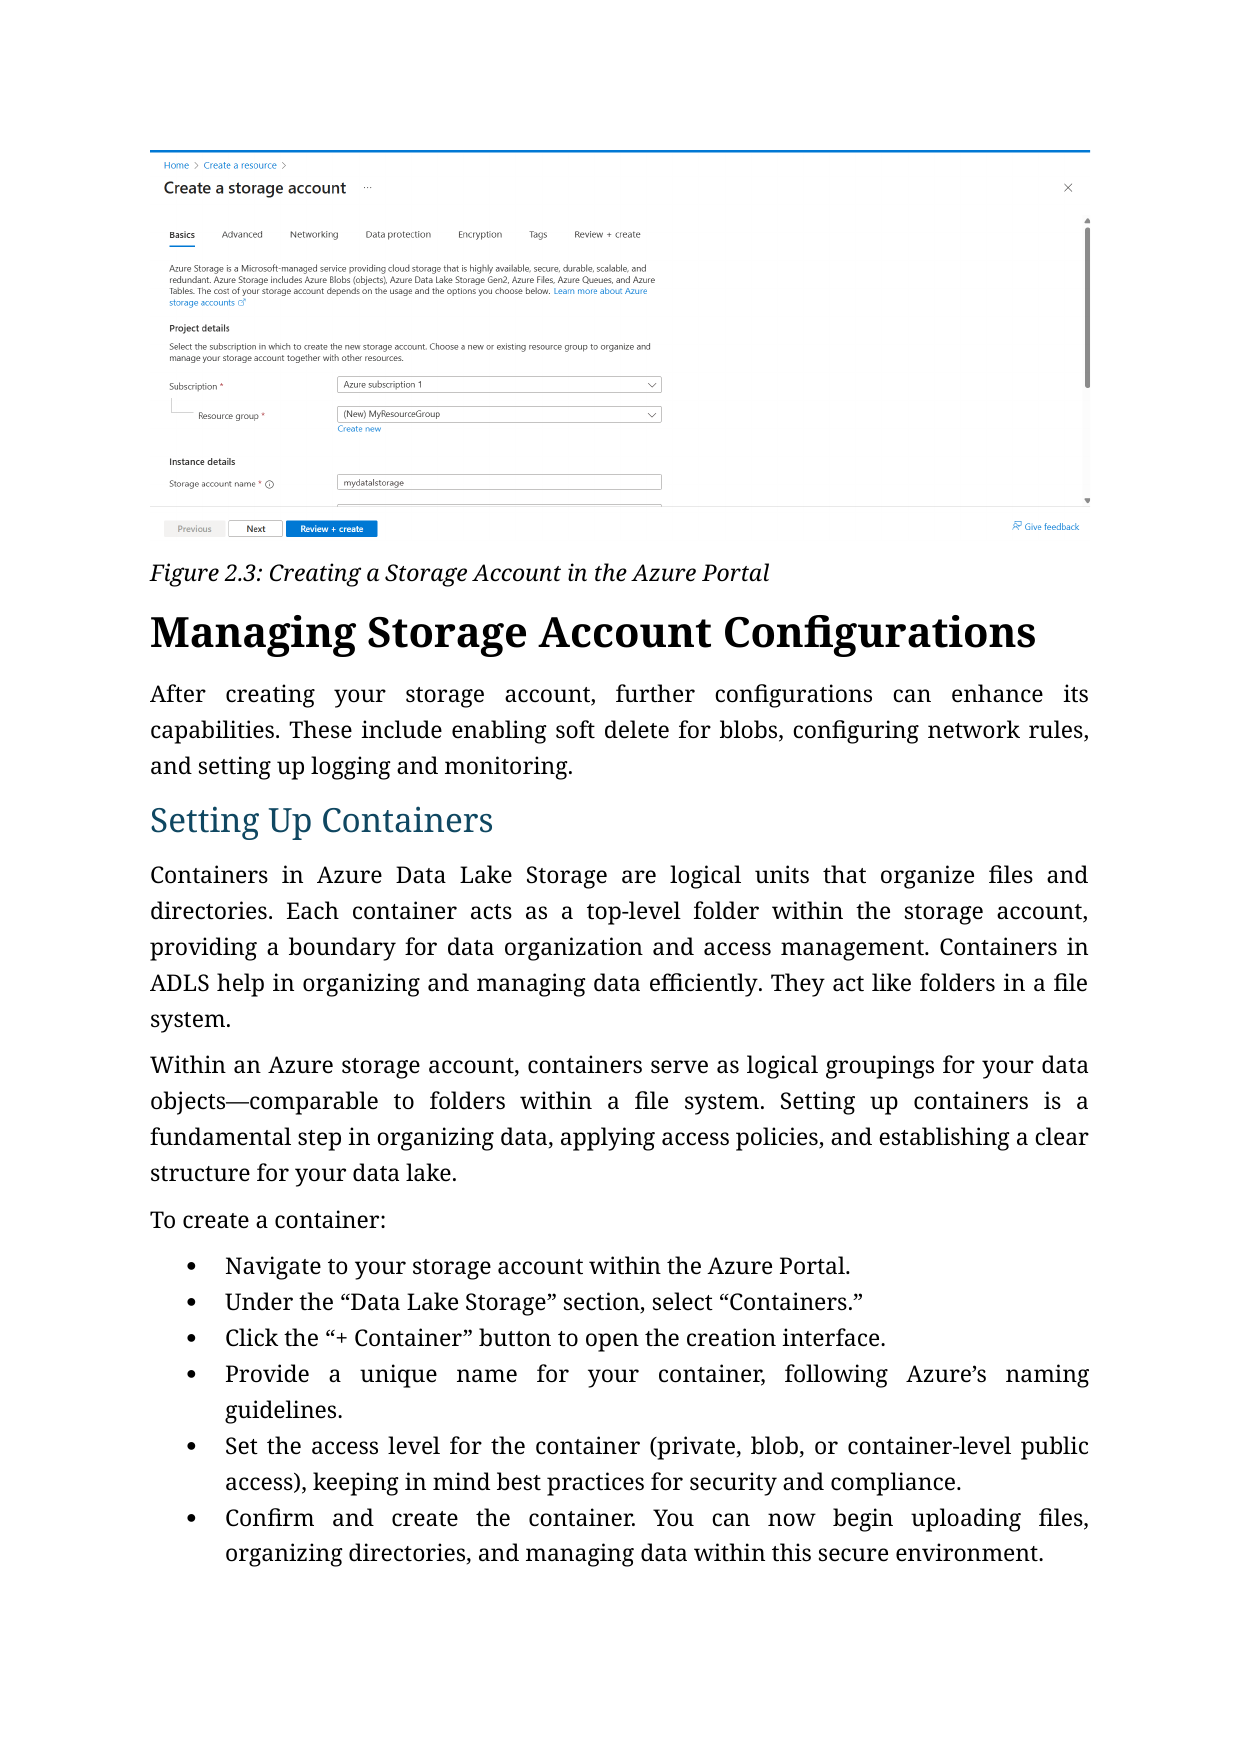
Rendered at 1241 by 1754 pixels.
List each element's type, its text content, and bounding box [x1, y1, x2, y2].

text After creating your storage account, further configurations can enhance its capabilities. These include enabling soft delete for blobs, configuring network rules, and setting up logging and monitoring. [150, 678, 1090, 782]
text Containers in Azure Data Lake Storage are logical units that organize files and directories. Each container acts as a top-level folder within the storage account, providing a boundary for data organization and access management. Containers in ADLS help in organizing and managing data efficiently. They act like folders in a file system. [150, 859, 1090, 1034]
list Confirm and create the container. You can now begin uploading files, organizing directories, and managing data within this secure environment. [187, 1501, 1090, 1569]
list Set the access level for the container (private, blob, or container-level public access), keeping in mind best practices for security and compliance. [187, 1429, 1090, 1497]
text Within an Azure storage account, containers serve as logical groupings for your data objects—comparable to folders within a file system. Setting up containers is a fundamental step in organizing data, applying access policies, and establishing a clear structure for your data lake. [150, 1049, 1090, 1188]
text Figure 2.3: Creating a Storage Account in the Azure Portal [150, 556, 1090, 588]
list Provide a unique name for your container, following Azure’s naming guidelines. [187, 1358, 1090, 1425]
text To create a container: [150, 1203, 1090, 1235]
list Click the “+ Container” button to open the creation interface. [187, 1322, 1090, 1353]
subtitle Setting Up Containers [150, 797, 1090, 842]
list Under the “Data Lake Storage” section, select “Containers.” [187, 1286, 1090, 1317]
picture [150, 150, 1091, 541]
list Navigate to your storage account within the Azure Portal. [187, 1250, 1090, 1281]
subtitle Managing Storage Account Configurations [150, 603, 1090, 659]
